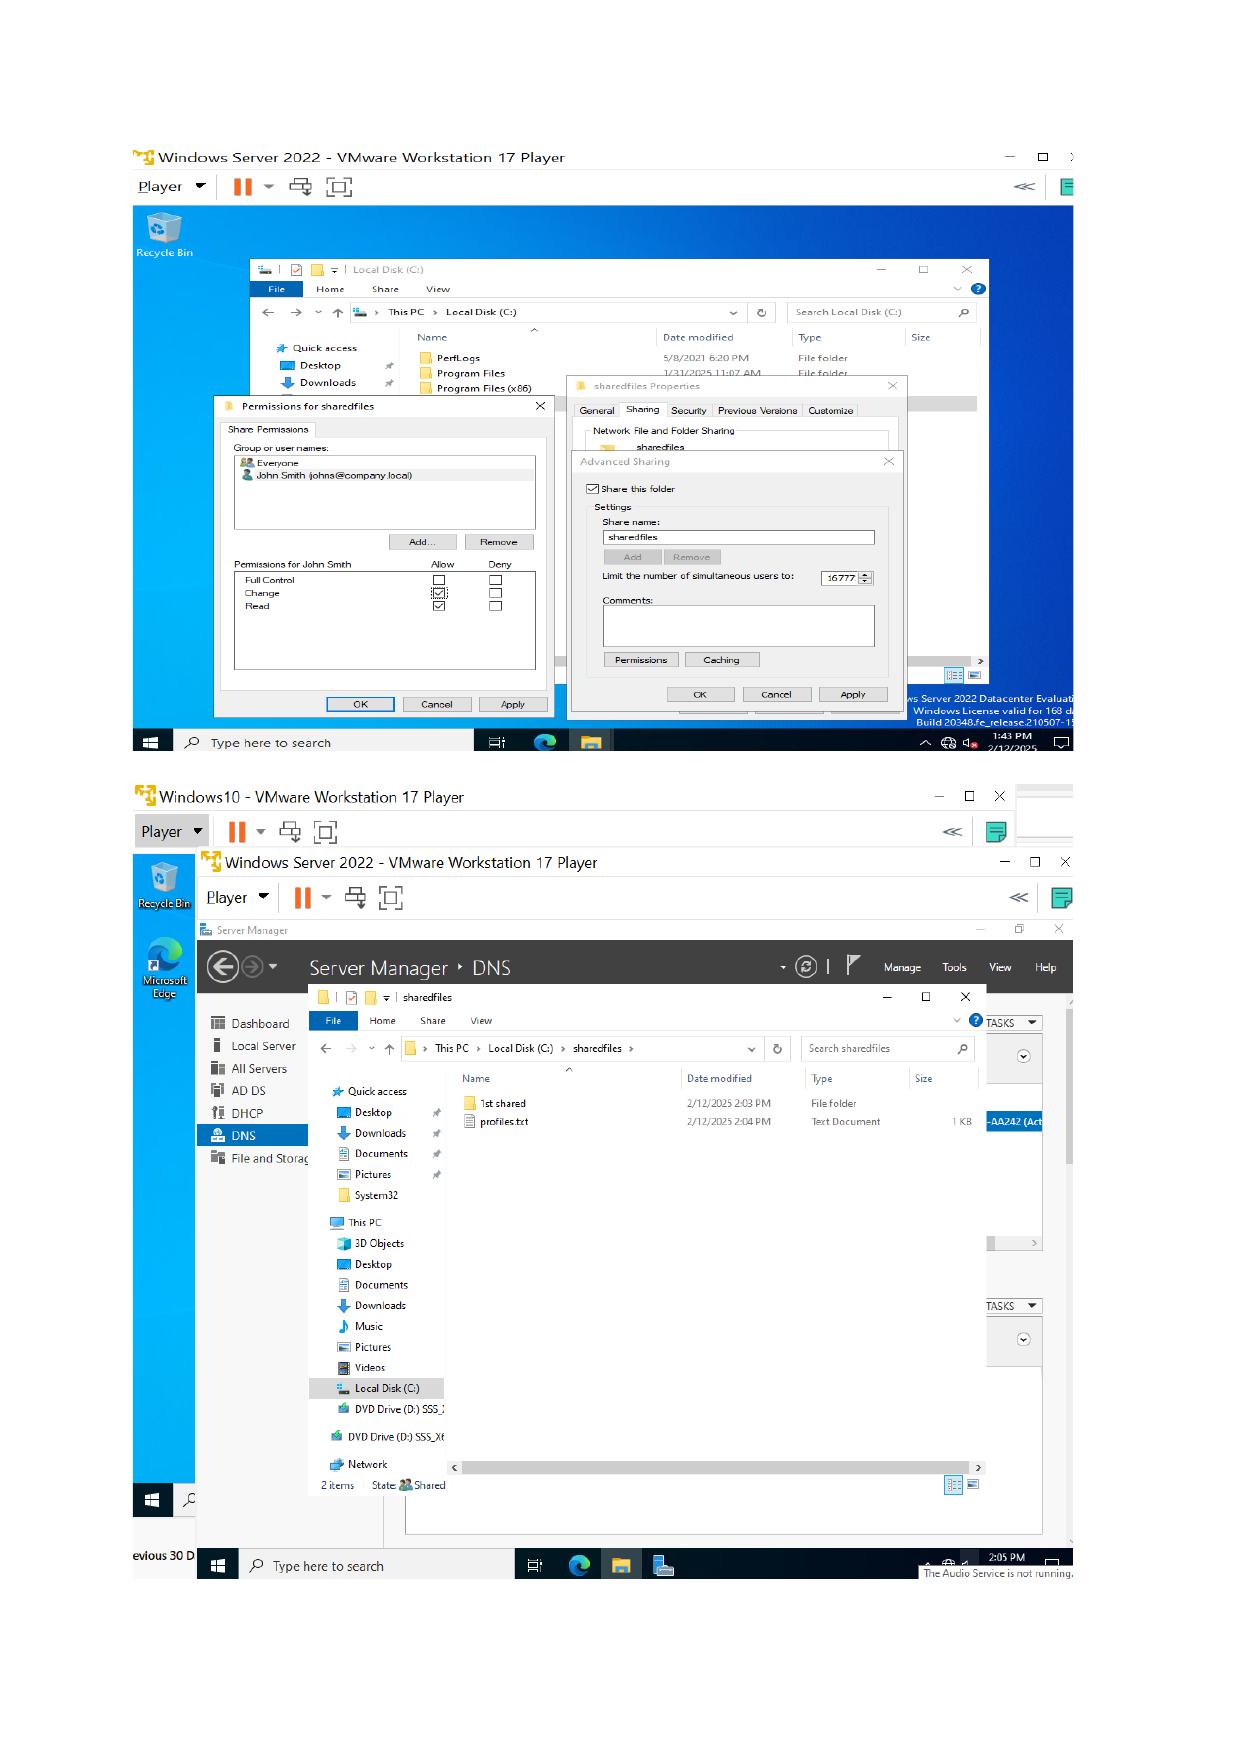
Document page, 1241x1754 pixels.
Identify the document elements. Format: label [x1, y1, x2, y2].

picture [132, 900, 148, 909]
picture [144, 978, 157, 983]
picture [173, 978, 185, 983]
picture [132, 248, 142, 255]
picture [159, 993, 174, 997]
picture [176, 900, 186, 906]
picture [132, 150, 1074, 751]
picture [132, 784, 1073, 1579]
picture [149, 938, 181, 970]
